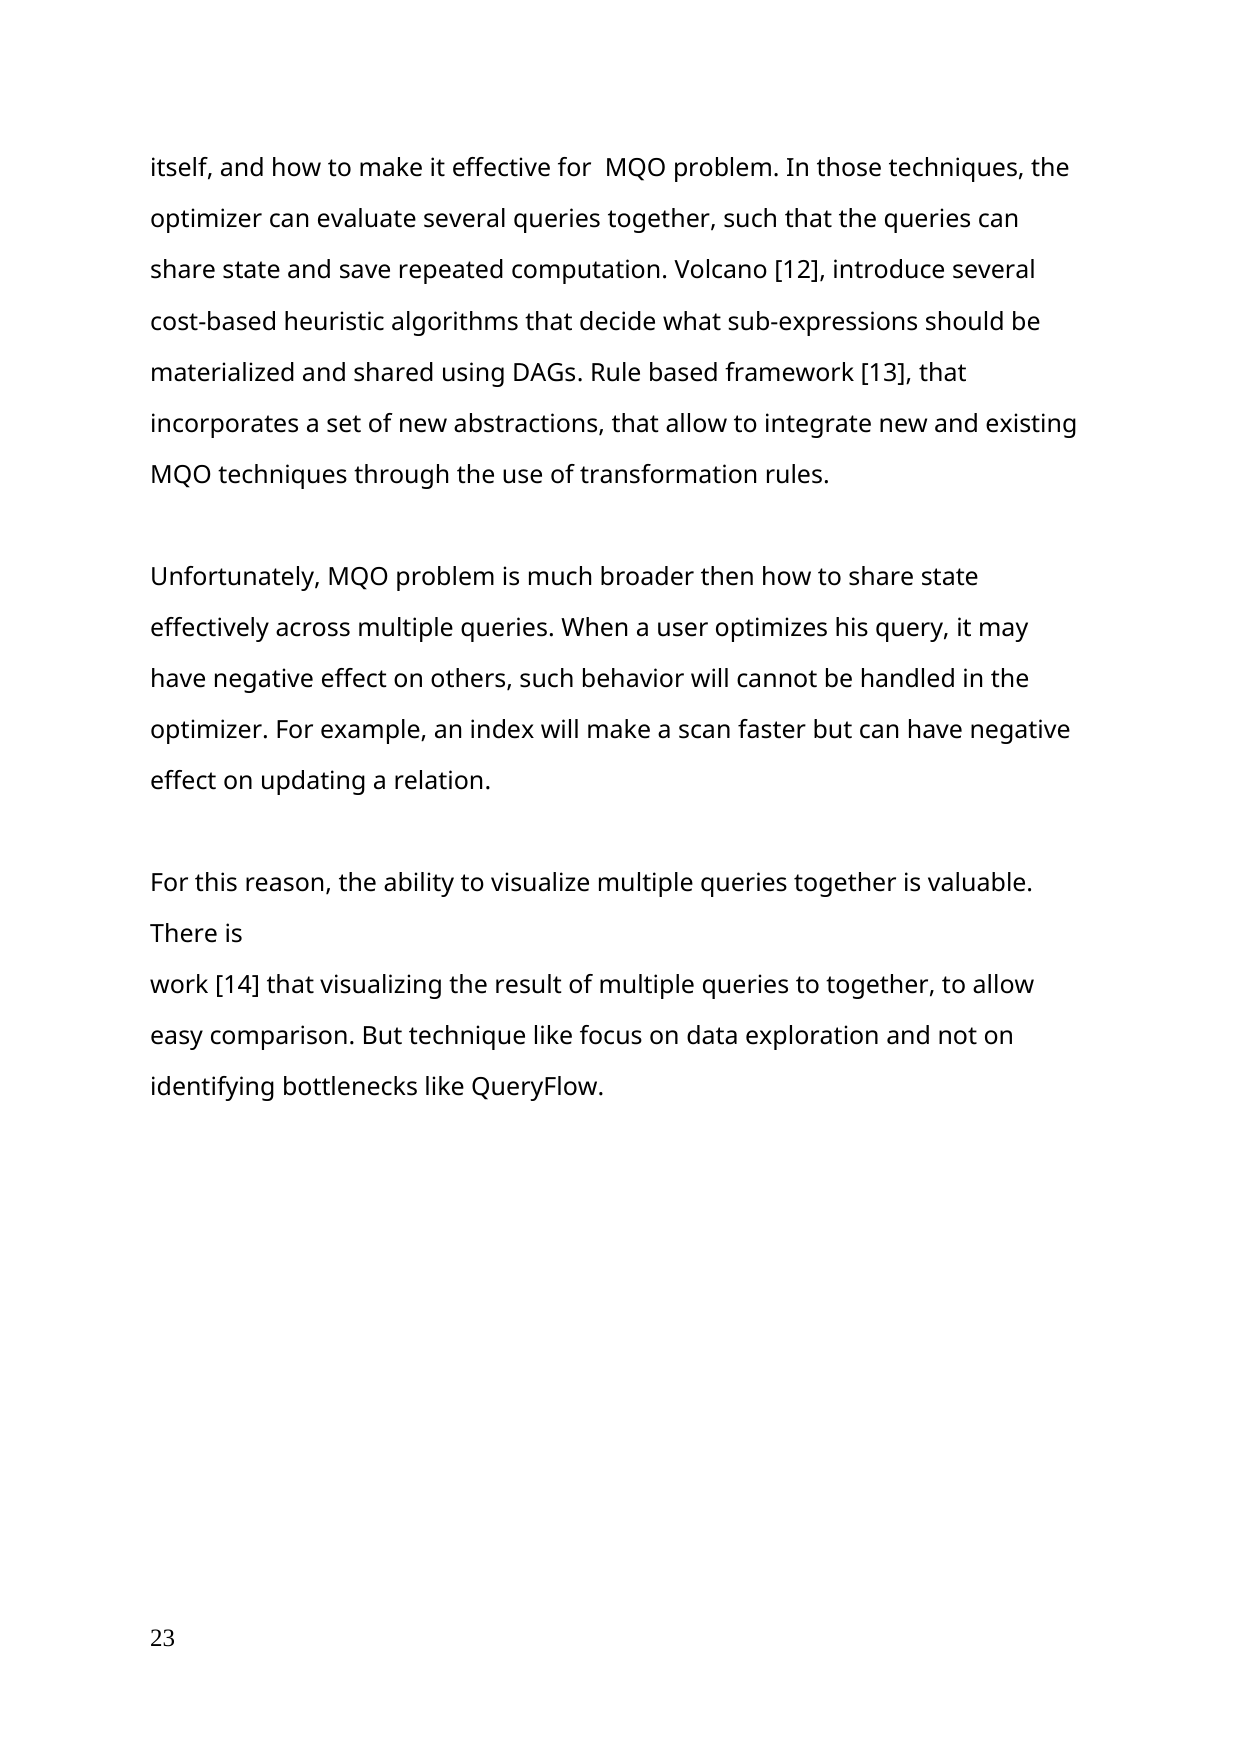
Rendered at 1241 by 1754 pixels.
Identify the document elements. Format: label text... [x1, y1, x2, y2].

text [150, 150, 1090, 950]
text work [14] that visualizing the result of multiple queries to together, to allow easy comparison. But technique like focus on data exploration and not on identifying bottlenecks like QueryFlow. [150, 967, 1090, 1146]
